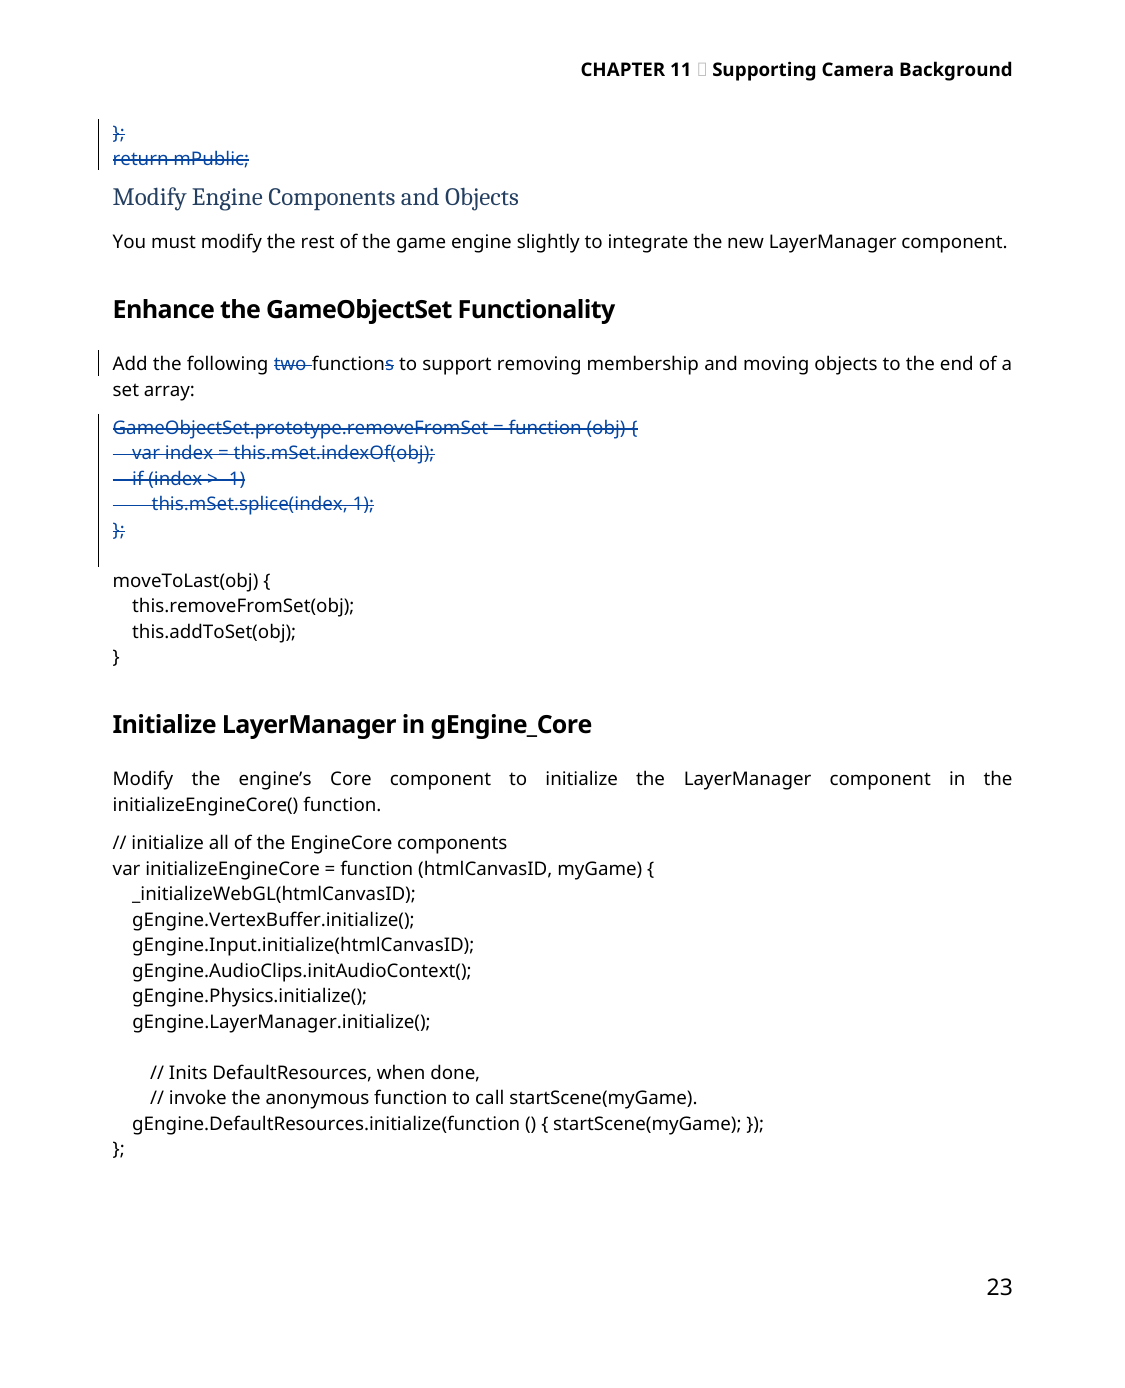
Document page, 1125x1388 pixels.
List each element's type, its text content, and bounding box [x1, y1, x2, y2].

text moveToLast(obj) { [112, 567, 1012, 593]
subtitle Initialize LayerManager in gEngine_Core [112, 707, 1012, 741]
text gEngine.VertexBuffer.initialize(); [112, 906, 1012, 931]
text You must modify the rest of the game engine slightly to integrate the new LayerManager component. [112, 228, 1012, 254]
text _initializeWebGL(htmlCanvasID); [112, 880, 1012, 906]
text var initializeEngineCore = function (htmlCanvasID, myGame) { [112, 855, 1012, 880]
text gEngine.Input.initialize(htmlCanvasID); [112, 931, 1012, 957]
text Add the following function to support removing membership and moving objects to the end of a set array: [112, 350, 1012, 401]
text this.addToSet(obj); [112, 618, 1012, 644]
text Modify the engine’s Core component to initialize the LayerManager component in the initializeEngineCore() function. [112, 766, 1012, 817]
text } [112, 644, 1012, 669]
text }; [112, 1136, 1012, 1161]
text gEngine.DefaultResources.initialize(function () { startScene(myGame); }); [112, 1110, 1012, 1136]
text gEngine.LayerManager.initialize(); [112, 1008, 1012, 1033]
text gEngine.Physics.initialize(); [112, 982, 1012, 1008]
text // invoke the anonymous function to call startScene(myGame). [112, 1084, 1012, 1110]
text gEngine.AudioClips.initAudioContext(); [112, 957, 1012, 982]
subtitle Modify Engine Components and Objects [112, 183, 1012, 212]
text // initialize all of the EngineCore components [112, 829, 1012, 855]
text this.removeFromSet(obj); [112, 593, 1012, 618]
subtitle Enhance the GameObjectSet Functionality [112, 291, 1012, 325]
text // Inits DefaultResources, when done, [112, 1059, 1012, 1084]
